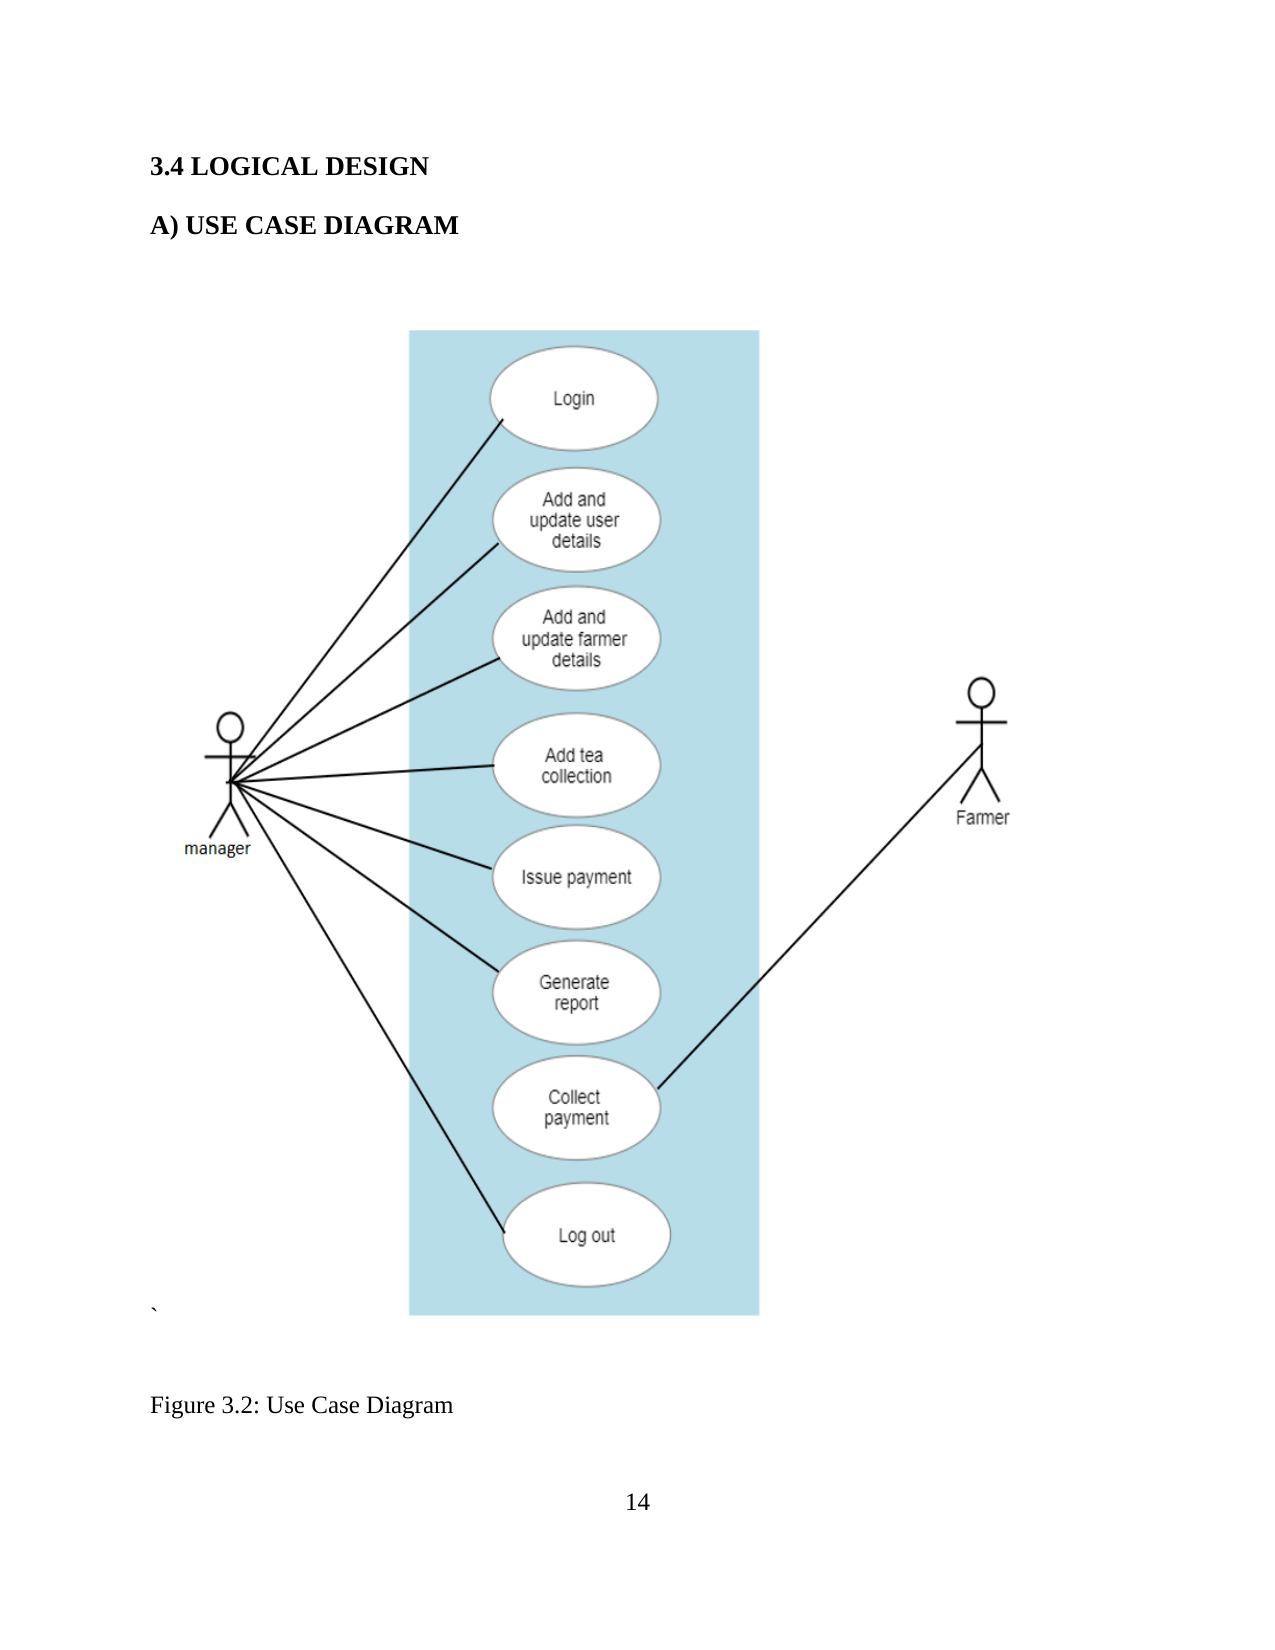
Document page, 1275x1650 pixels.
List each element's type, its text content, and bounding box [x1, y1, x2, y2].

subtitle A) USE CASE DIAGRAM [150, 209, 1125, 240]
text Figure 3.2: Use Case Diagram [150, 1390, 1125, 1419]
subtitle 3.4 LOGICAL DESIGN [150, 150, 1125, 181]
picture [158, 328, 1057, 1325]
